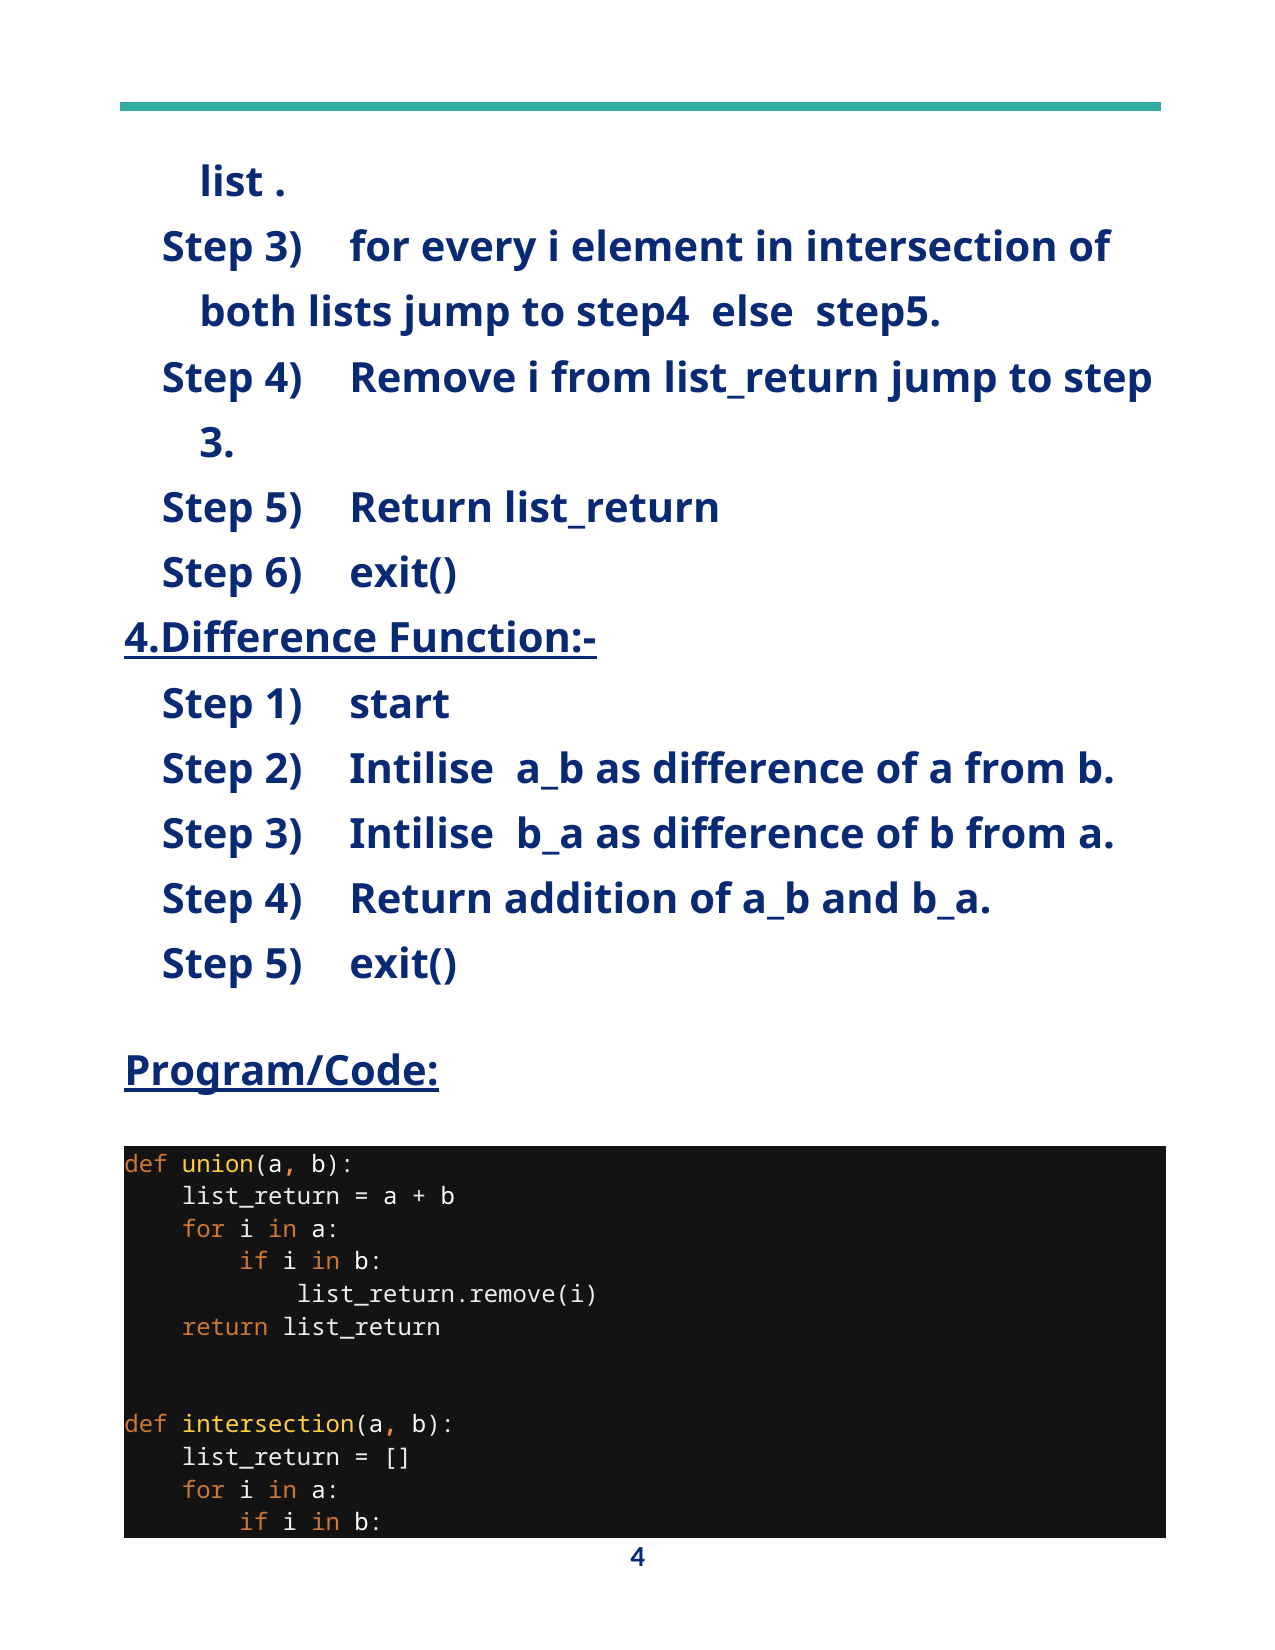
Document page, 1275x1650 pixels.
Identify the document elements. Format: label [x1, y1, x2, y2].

table_header [124, 152, 1166, 1146]
